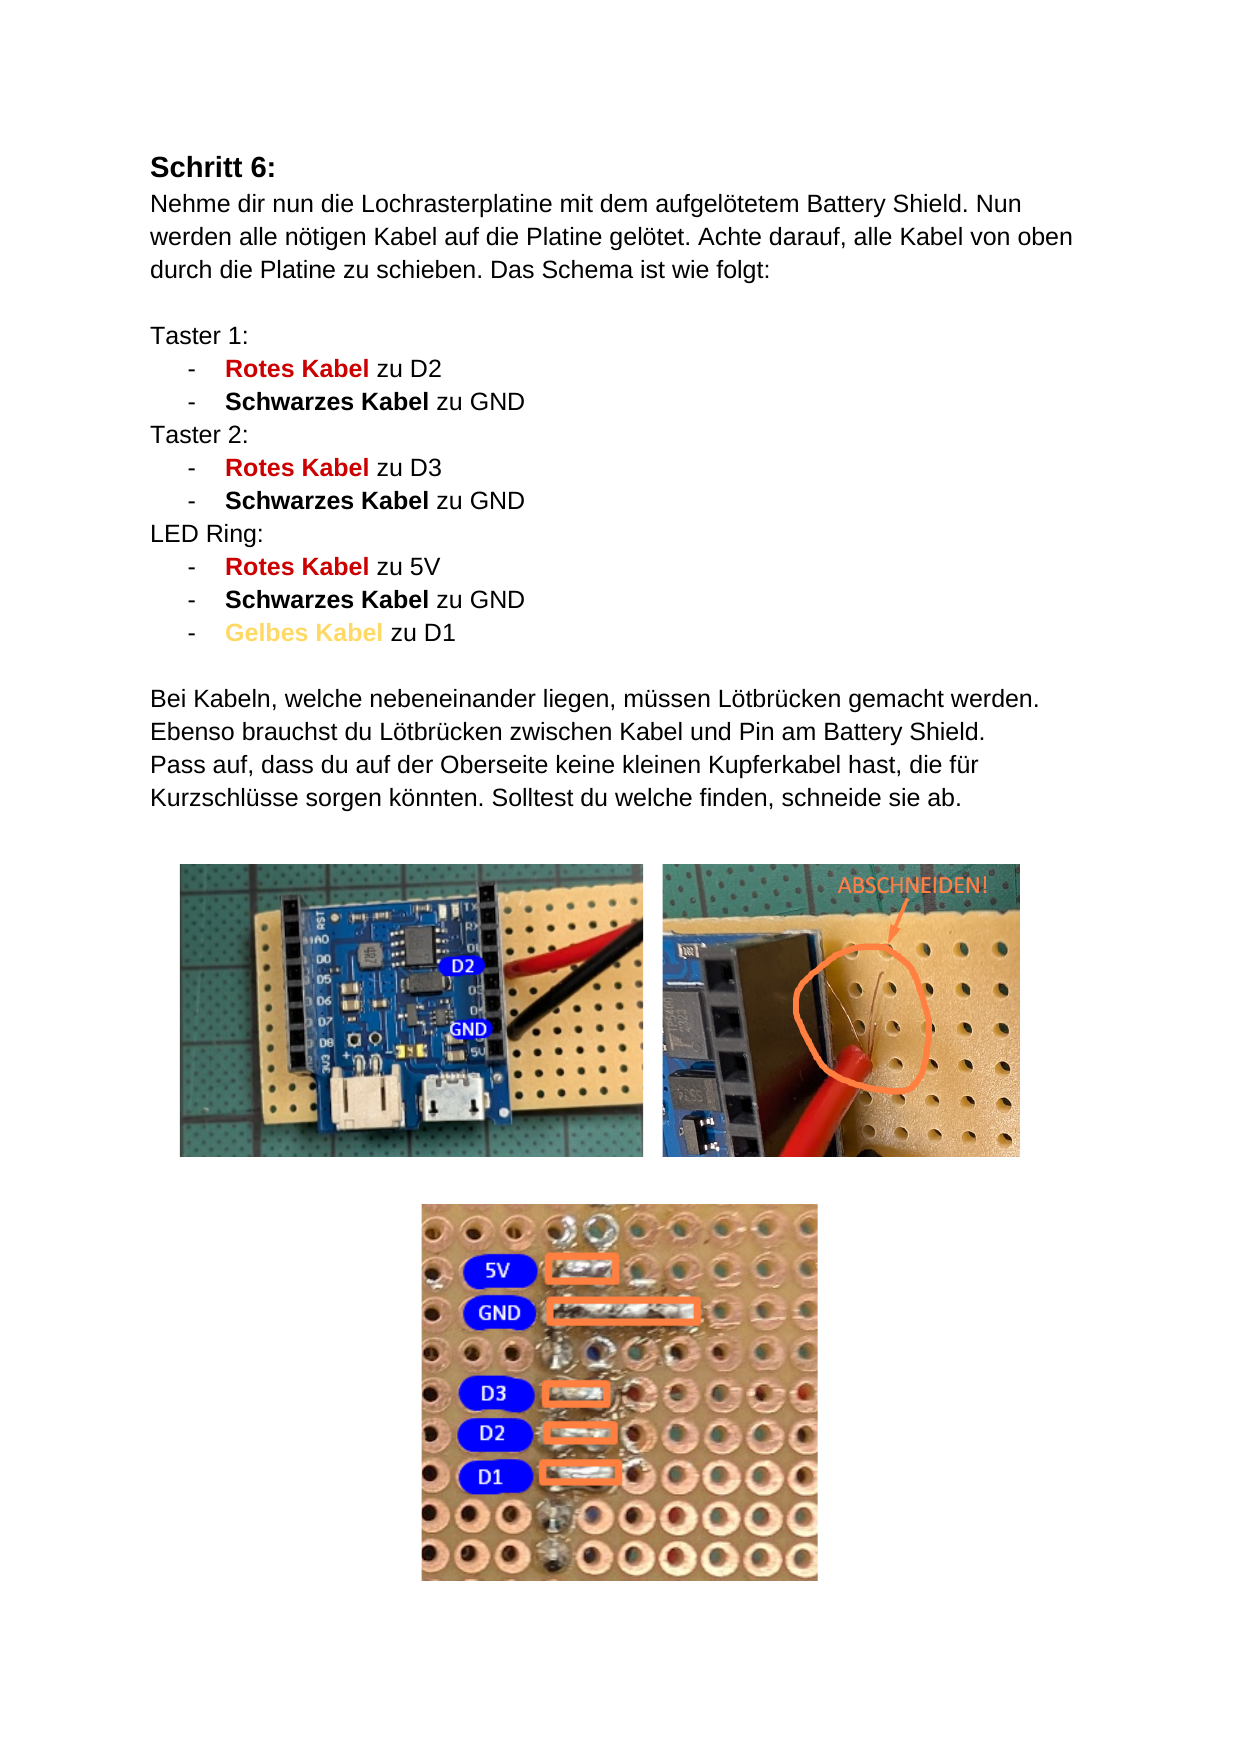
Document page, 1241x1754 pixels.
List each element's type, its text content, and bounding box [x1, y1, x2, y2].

picture [662, 864, 1020, 1157]
picture [179, 864, 644, 1157]
list Rotes Kabel zu D3 [187, 453, 1090, 481]
text Nehme dir nun die Lochrasterplatine mit dem aufgelötetem Battery Shield. Nun werden alle nötigen Kabel auf die Platine gelötet. Achte darauf, alle Kabel von oben durch die Platine zu schieben. Das Schema ist wie folgt: [150, 188, 1090, 283]
text Taster 2: [150, 420, 1090, 448]
picture [421, 1204, 818, 1581]
list Rotes Kabel zu 5V [187, 552, 1090, 581]
list Schwarzes Kabel zu GND [187, 585, 1090, 613]
list Rotes Kabel zu D2 [187, 354, 1090, 382]
list Schwarzes Kabel zu GND [187, 486, 1090, 514]
list Schwarzes Kabel zu GND [187, 387, 1090, 415]
text Bei Kabeln, welche nebeneinander liegen, müssen Lötbrücken gemacht werden. Ebenso brauchst du Lötbrücken zwischen Kabel und Pin am Battery Shield. Pass auf, dass du auf der Oberseite keine kleinen Kupferkabel hast, die für Kurzschlüsse sorgen könnten. Solltest du welche finden, schneide sie ab. [150, 684, 1090, 812]
text LED Ring: [150, 519, 1090, 547]
text Taster 1: [150, 321, 1090, 349]
list Gelbes Kabel zu D1 [187, 618, 1090, 647]
text Schritt 6: [150, 150, 1090, 183]
